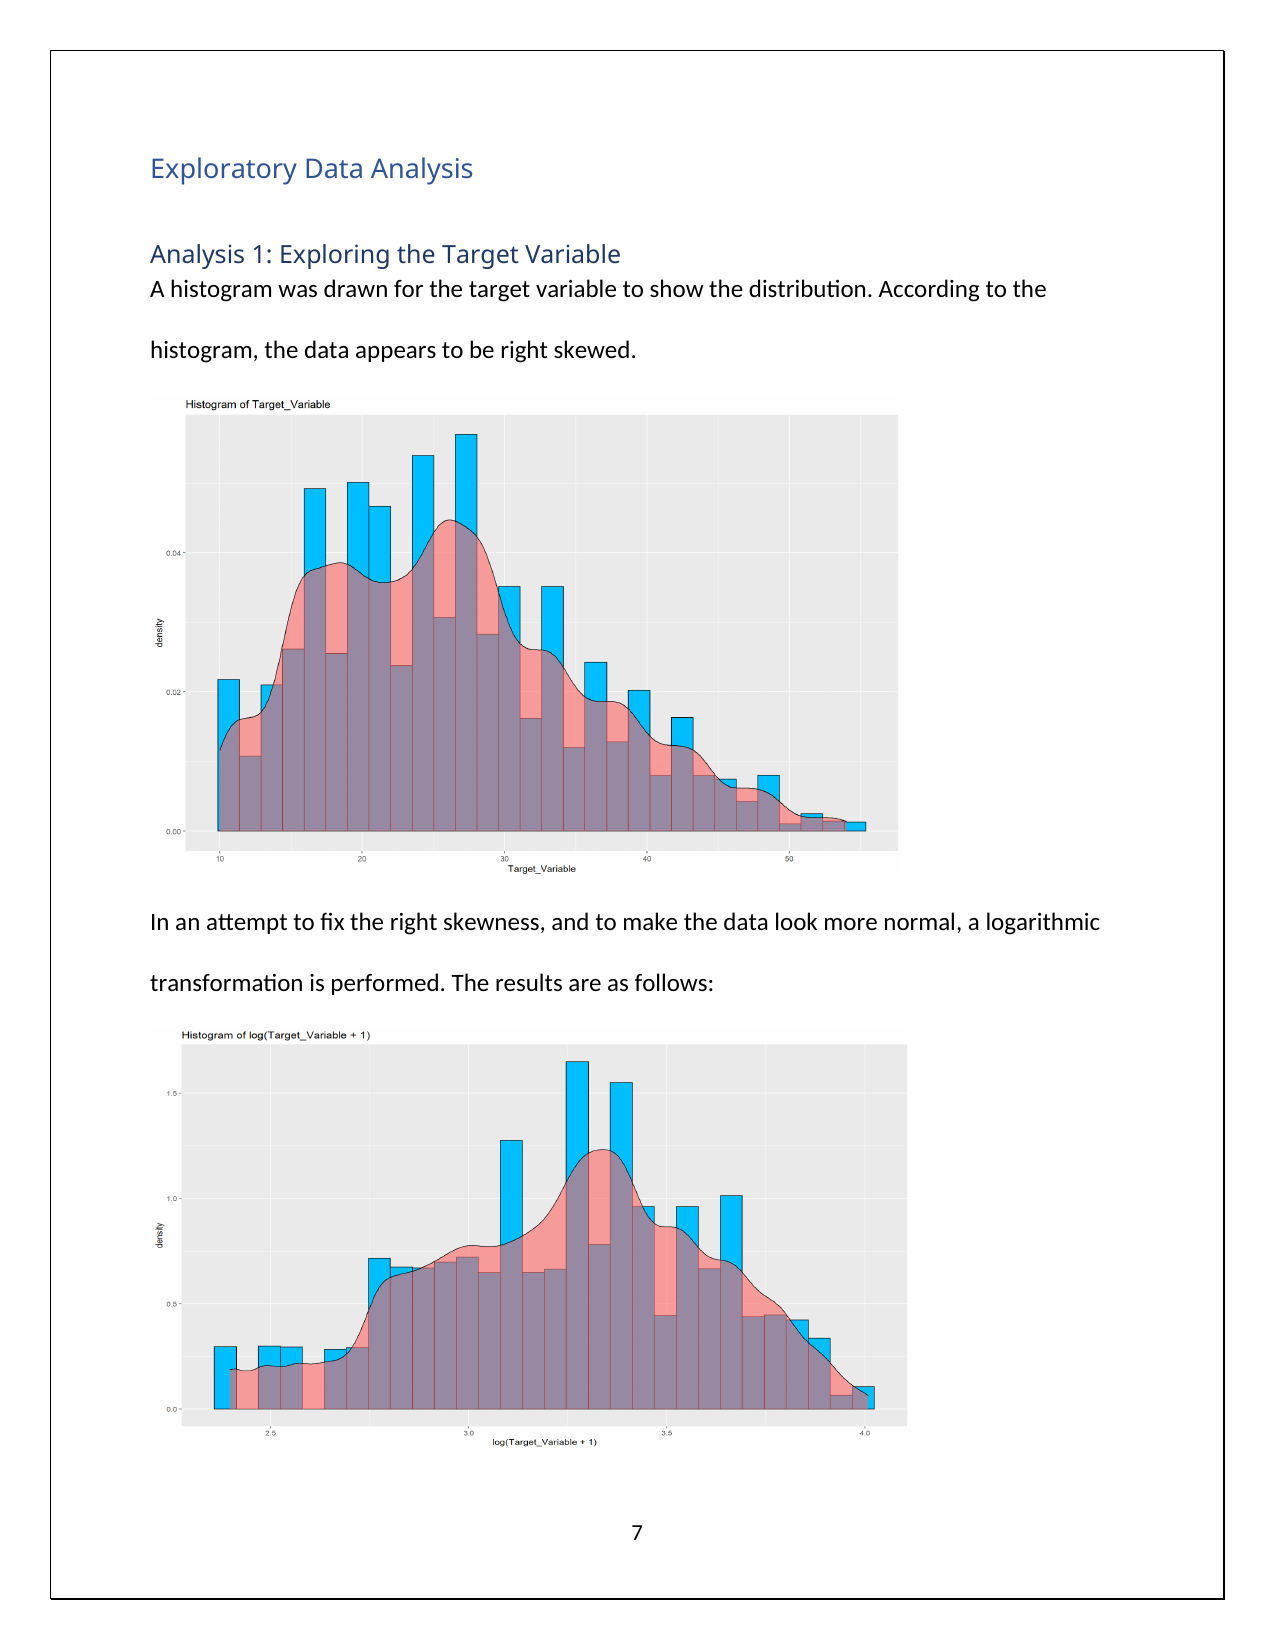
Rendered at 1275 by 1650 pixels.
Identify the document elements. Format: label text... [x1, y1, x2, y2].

text In an attempt to fix the right skewness, and to make the data look more normal, a logarithmic transformation is performed. The results are as follows: [150, 906, 1124, 997]
text A histogram was drawn for the target variable to show the distribution. According to the histogram, the data appears to be right skewed. [150, 273, 1124, 365]
picture [150, 395, 903, 878]
subtitle Exploratory Data Analysis [150, 150, 1124, 187]
subtitle Analysis 1: Exploring the Target Variable [150, 237, 1124, 271]
picture [150, 1027, 912, 1450]
